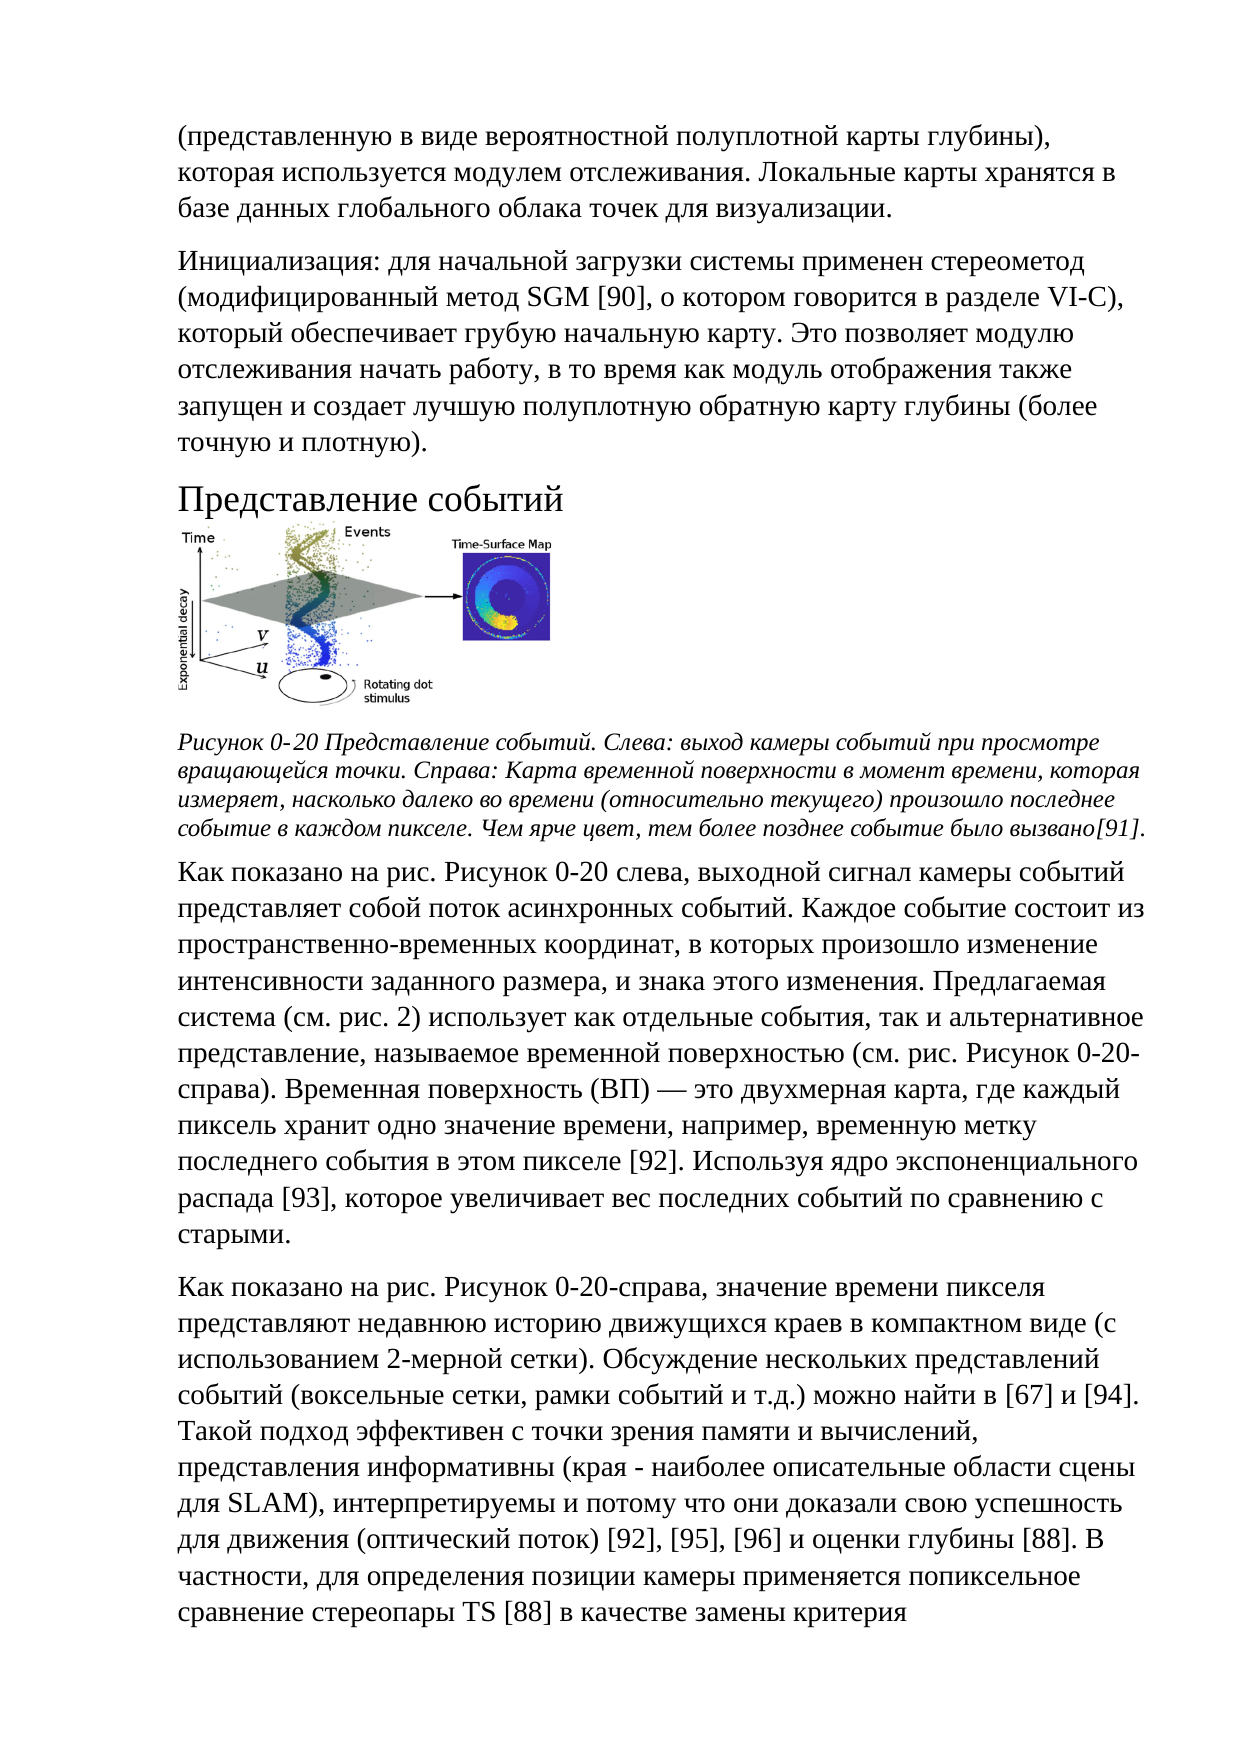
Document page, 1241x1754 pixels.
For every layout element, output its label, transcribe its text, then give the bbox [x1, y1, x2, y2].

subtitle Представление событий [177, 477, 1152, 520]
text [177, 1269, 1152, 1627]
picture [177, 520, 552, 708]
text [177, 118, 1152, 224]
text Инициализация: для начальной загрузки системы применен стереометод (модифицированный метод SGM [90], о котором говорится в разделе VI-C), который обеспечивает грубую начальную карту. Это позволяет модулю отслеживания начать работу, в то время как модуль отображения также запущен и создает лучшую полуплотную обратную карту глубины (более точную и плотную). [177, 243, 1152, 457]
